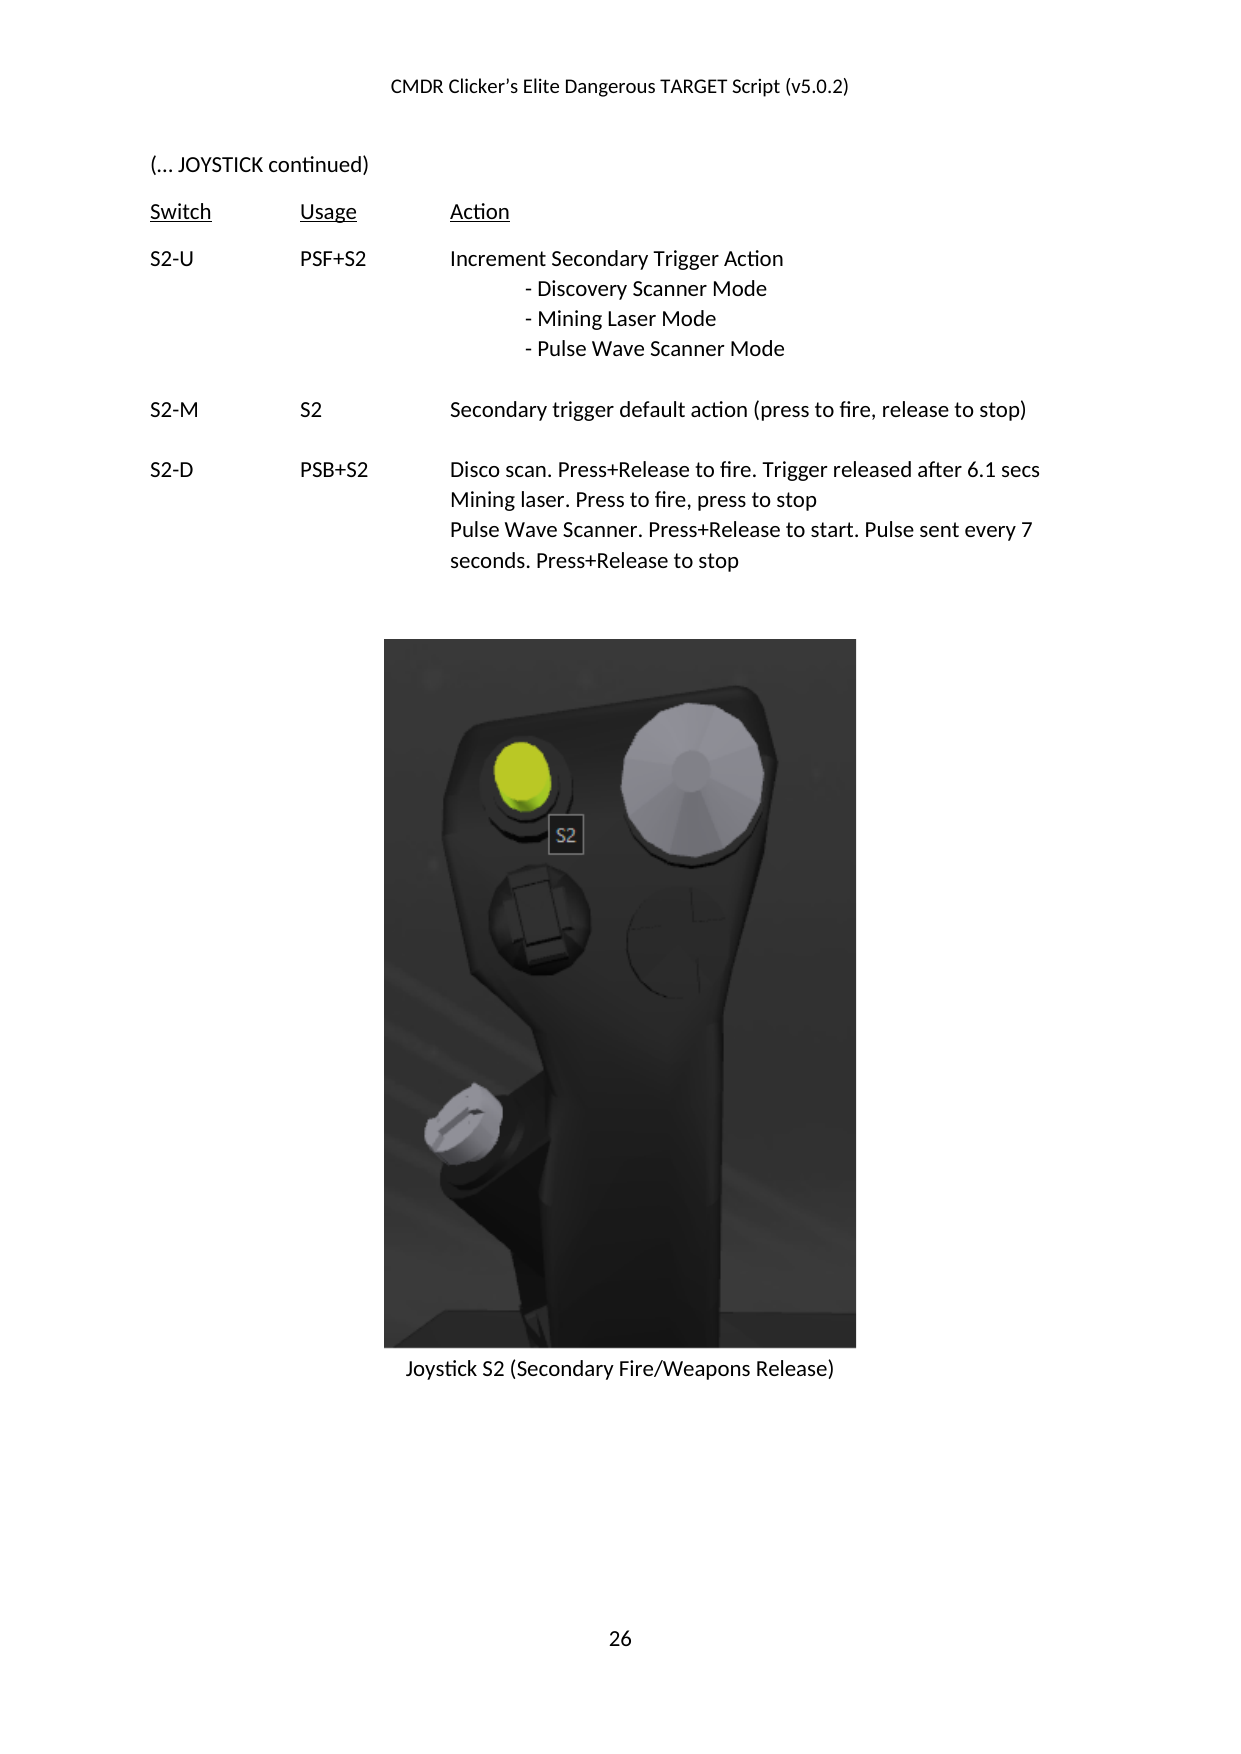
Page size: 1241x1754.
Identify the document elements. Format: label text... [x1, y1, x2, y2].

picture [384, 639, 857, 1353]
text Switch Usage Action [150, 197, 1090, 225]
text S2-U PSF+S2 Increment Secondary Trigger Action - Discovery Scanner Mode - Mining Laser Mode - Pulse Wave Scanner Mode S2-M S2 Secondary trigger default action (press to fire, release to stop) S2-D PSB+S2 Disco scan. Press+Release to fire. Trigger released after 6.1 secs Mining laser. Press to fire, press to stop Pulse Wave Scanner. Press+Release to start. Pulse sent every 7 seconds. Press+Release to stop [150, 244, 1090, 574]
text (… JOYSTICK continued) [150, 150, 1090, 178]
